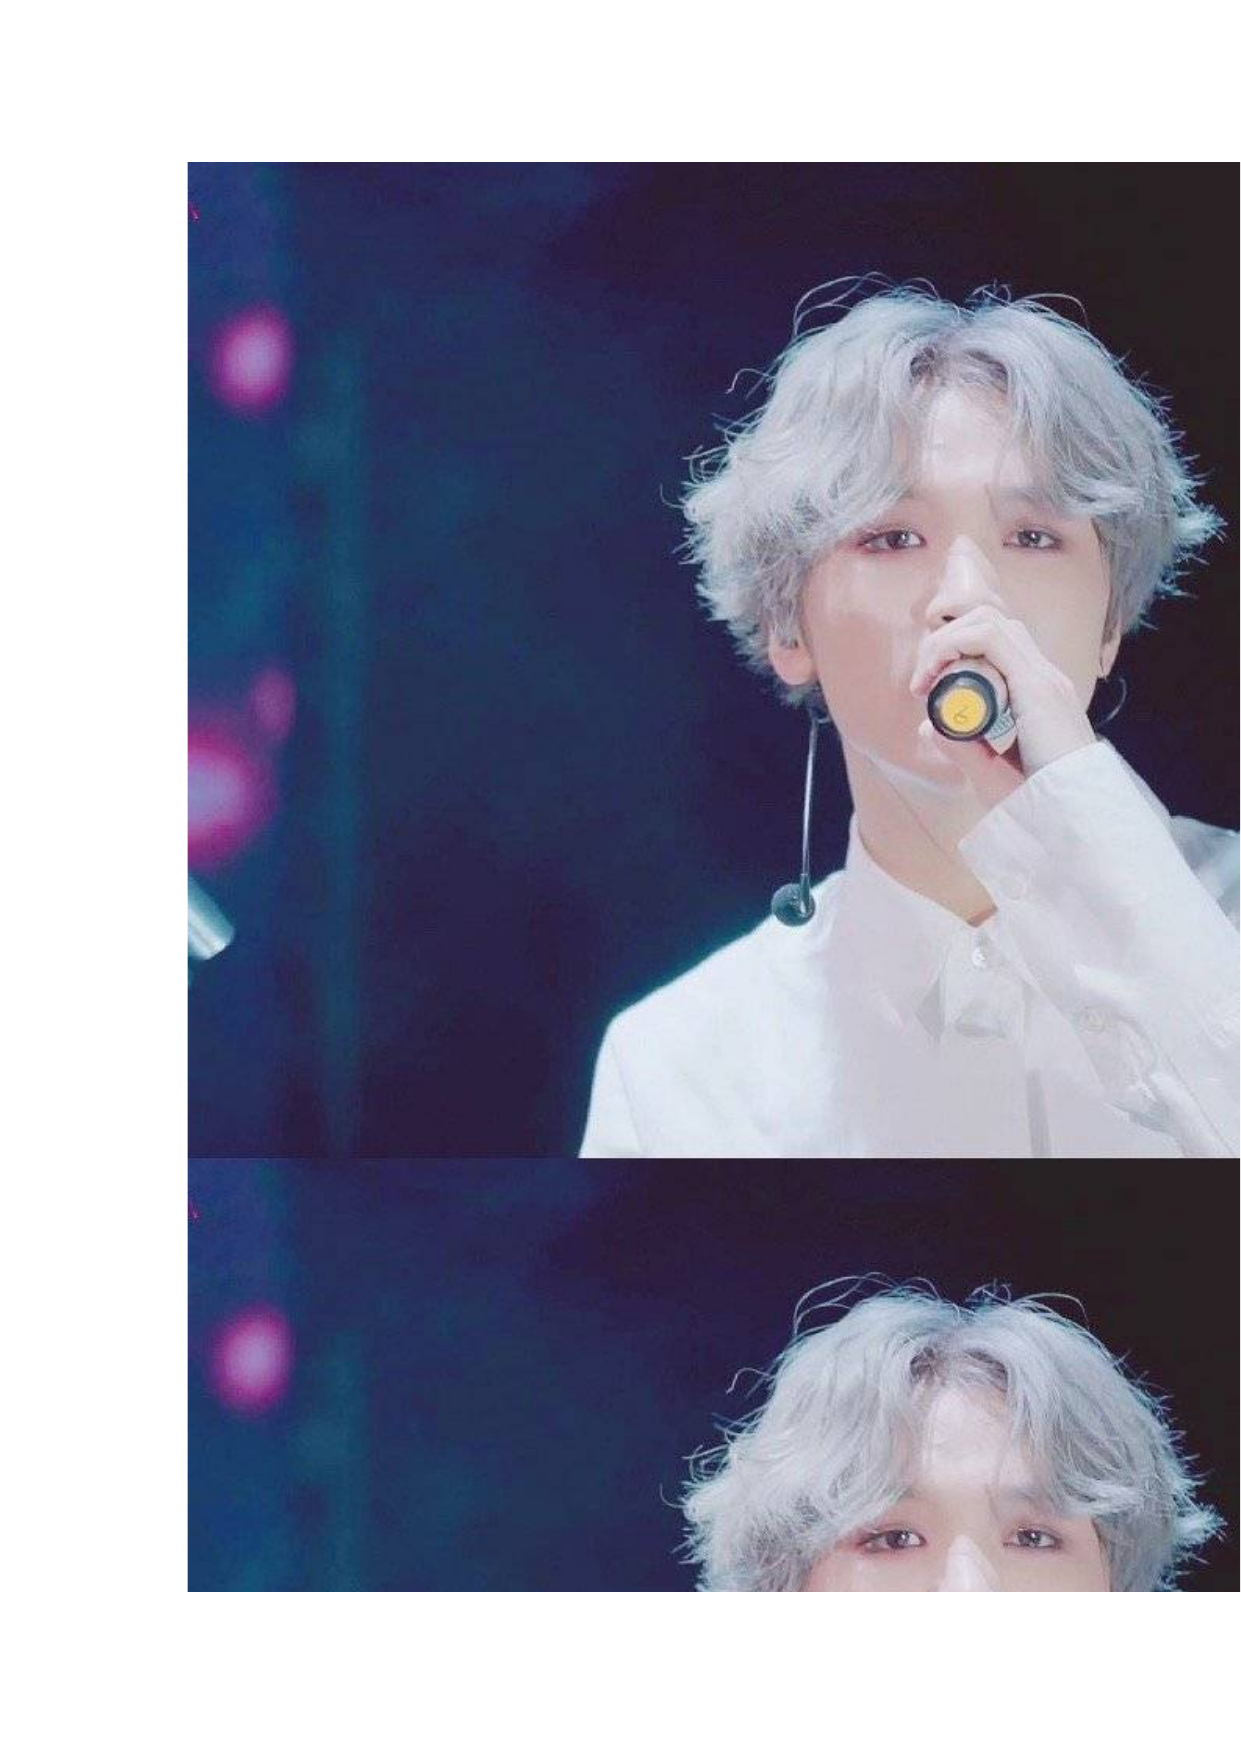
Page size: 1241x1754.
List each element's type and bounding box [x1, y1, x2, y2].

picture [187, 162, 1241, 1592]
